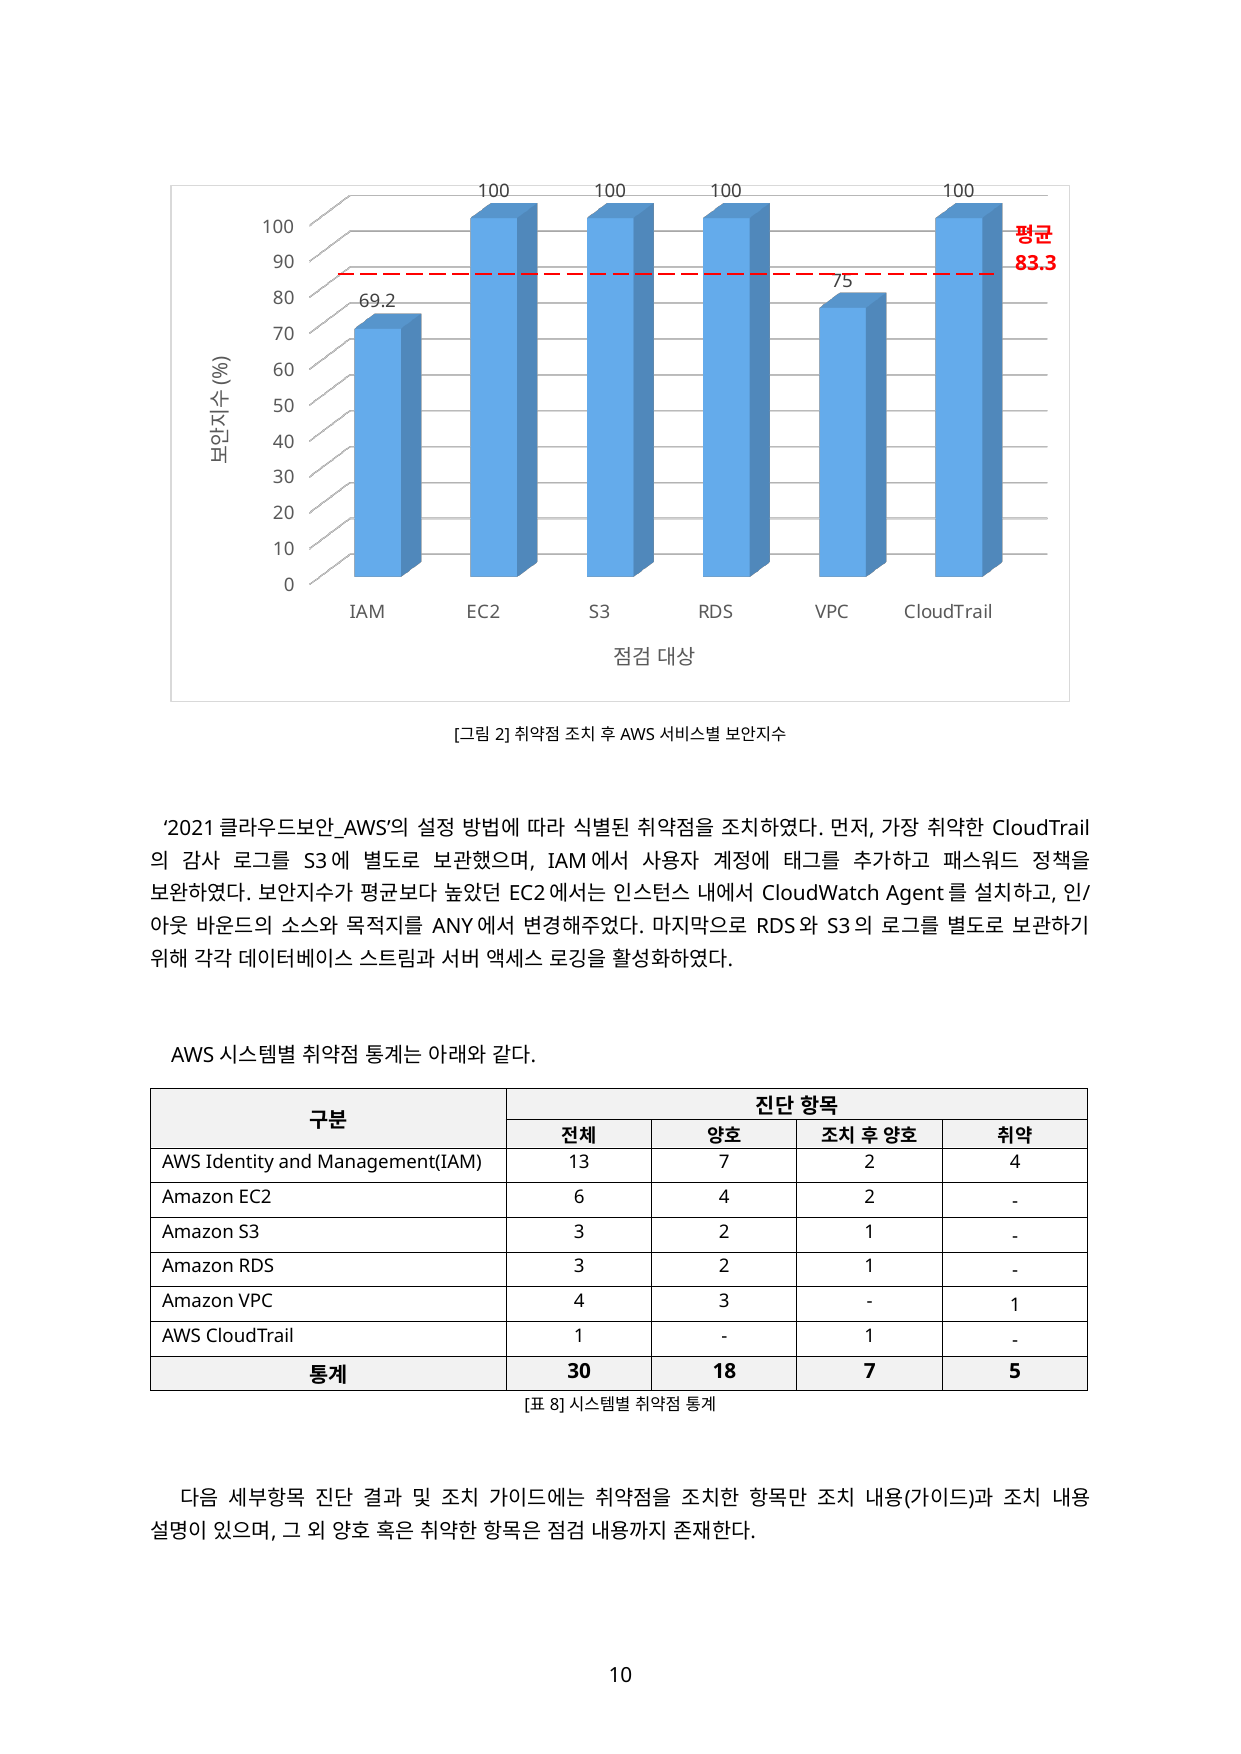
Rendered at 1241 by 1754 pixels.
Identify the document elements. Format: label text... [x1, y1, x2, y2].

table_cell 2 [652, 1218, 796, 1252]
table_cell 6 [507, 1183, 651, 1217]
table_cell 2 [797, 1149, 942, 1182]
table_cell 13 [507, 1149, 651, 1182]
table_cell 3 [507, 1253, 651, 1286]
table_cell 조치 후 양호 [797, 1120, 942, 1147]
text [그림 2] 취약점 조치 후 AWS 서비스별 보안지수 [150, 721, 1090, 745]
table_cell Amazon RDS [151, 1253, 506, 1286]
table_cell 전체 [507, 1120, 651, 1147]
table_cell - [652, 1322, 796, 1356]
table_cell 5 [943, 1357, 1087, 1390]
table_cell AWS CloudTrail [151, 1322, 506, 1356]
table_cell 1 [797, 1218, 942, 1252]
table_cell Amazon S3 [151, 1218, 506, 1252]
table_cell - [943, 1322, 1087, 1356]
table_cell 1 [507, 1322, 651, 1356]
table_cell 취약 [943, 1120, 1087, 1147]
table_cell - [943, 1183, 1087, 1217]
table_cell 4 [507, 1287, 651, 1321]
text ‘2021클라우드보안_AWS’의 설정 방법에 따라 식별된 취약점을 조치하였다. 먼저, 가장 취약한 CloudTrail의 감사 로그를 S3에 별도로 보관했으며, IAM에서 사용자 계정에 태그를 추가하고 패스워드 정책을 보완하였다. 보안지수가 평균보다 높았던 EC2에서는 인스턴스 내에서 CloudWatch Agent를 설치하고, 인/아웃 바운드의 소스와 목적지를 ANY에서 변경해주었다. 마지막으로 RDS와 S3의 로그를 별도로 보관하기 위해 각각 데이터베이스 스트림과 서버 액세스 로깅을 활성화하였다. [150, 811, 1090, 972]
table_cell 18 [652, 1357, 796, 1390]
table_cell 2 [652, 1253, 796, 1286]
table_header 진단 항목 [507, 1089, 1087, 1119]
table_cell 3 [507, 1218, 651, 1252]
table_cell - [943, 1218, 1087, 1252]
text AWS 시스템별 취약점 통계는 아래와 같다. [150, 1039, 1090, 1069]
table_header 구분 [151, 1089, 506, 1147]
table_cell Amazon EC2 [151, 1183, 506, 1217]
table_cell 1 [797, 1253, 942, 1286]
table_cell 1 [943, 1287, 1087, 1321]
table_cell 30 [507, 1357, 651, 1390]
text [표 8] 시스템별 취약점 통계 [150, 1391, 1090, 1416]
table_cell 통계 [151, 1357, 506, 1390]
text 다음 세부항목 진단 결과 및 조치 가이드에는 취약점을 조치한 항목만 조치 내용(가이드)과 조치 내용 설명이 있으며, 그 외 양호 혹은 취약한 항목은 점검 내용까지 존재한다. [150, 1481, 1090, 1544]
table_cell - [943, 1253, 1087, 1286]
table_cell 양호 [652, 1120, 796, 1147]
table_cell AWS Identity and Management(IAM) [151, 1149, 506, 1182]
table_cell 4 [943, 1149, 1087, 1182]
table_cell 7 [652, 1149, 796, 1182]
table_cell - [797, 1287, 942, 1321]
table_cell 3 [652, 1287, 796, 1321]
table_cell 7 [797, 1357, 942, 1390]
table_cell Amazon VPC [151, 1287, 506, 1321]
table_cell 1 [797, 1322, 942, 1356]
table_cell 4 [652, 1183, 796, 1217]
table_cell 2 [797, 1183, 942, 1217]
